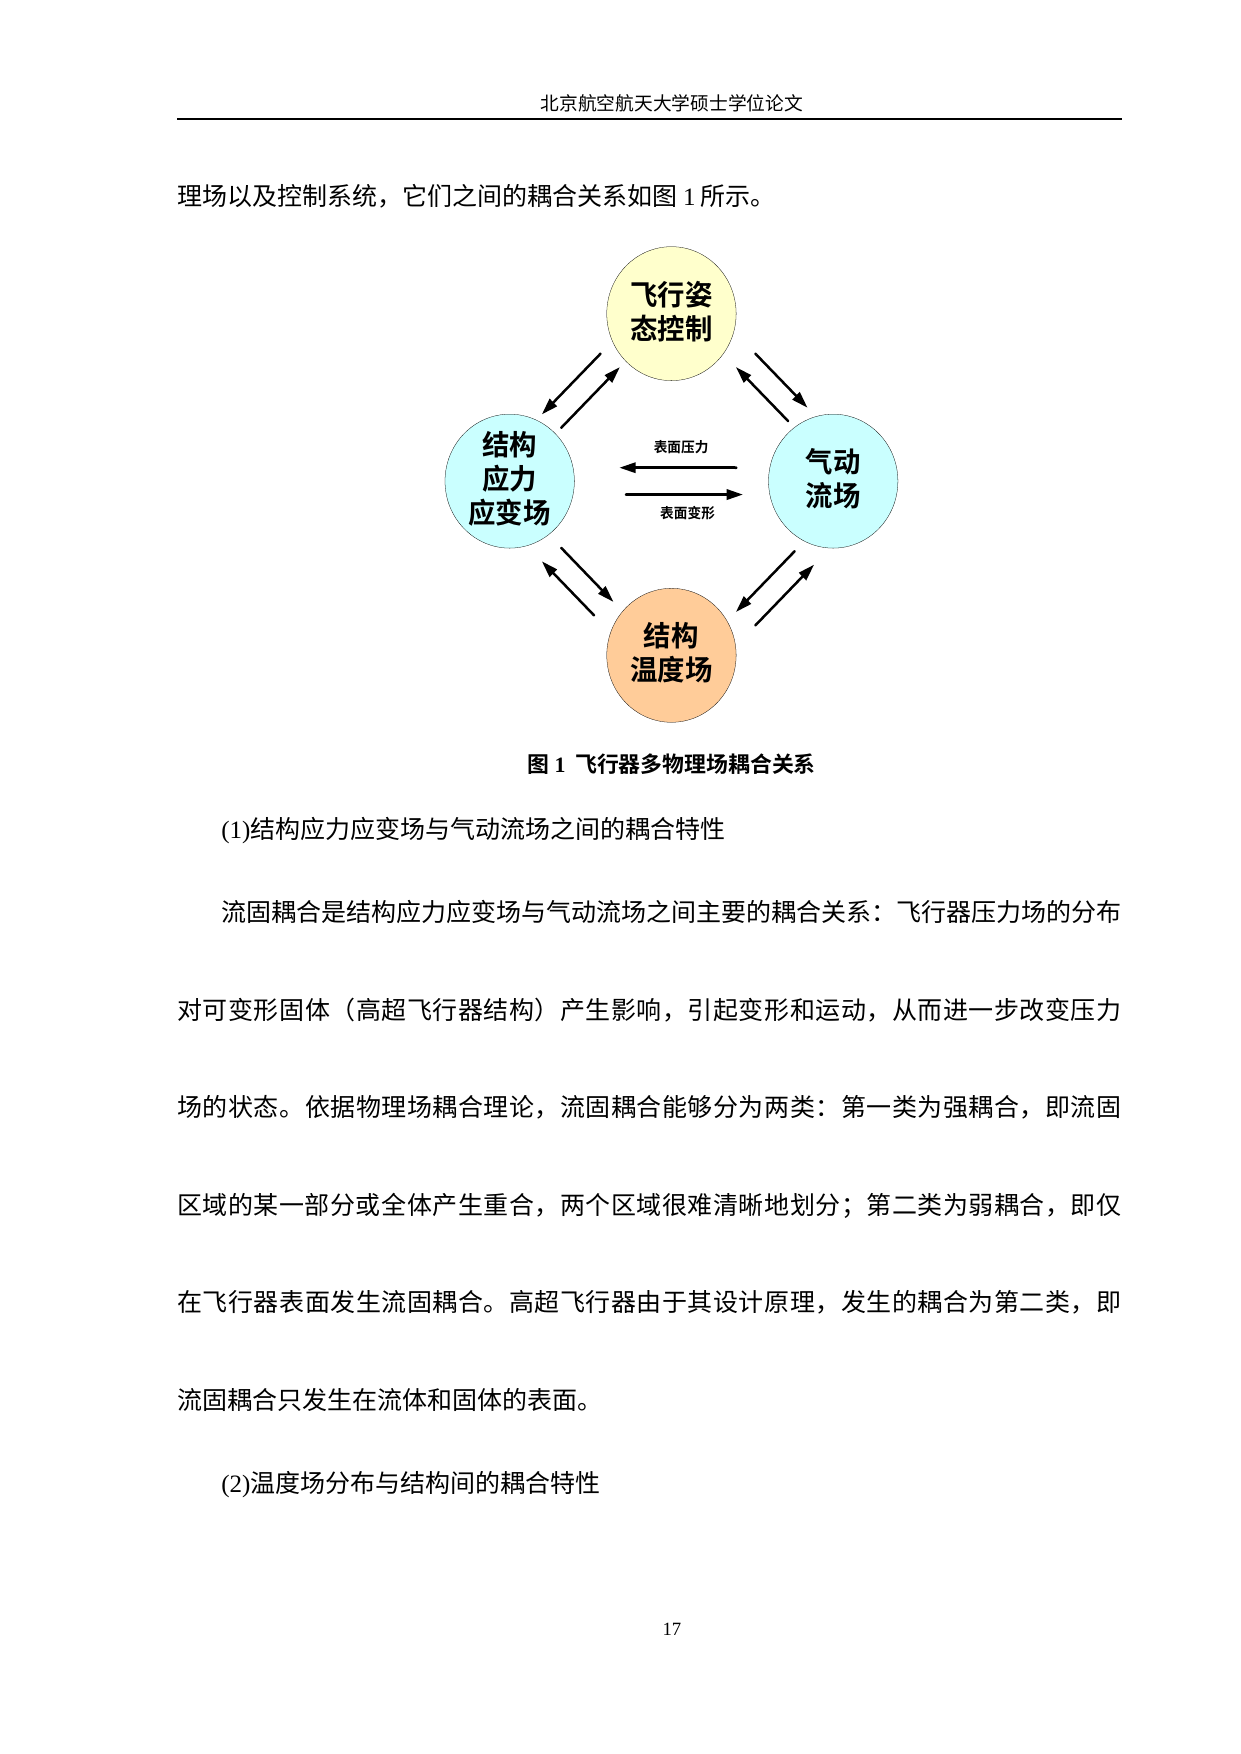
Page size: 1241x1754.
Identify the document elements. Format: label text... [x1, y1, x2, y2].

text (1)结构应力应变场与气动流场之间的耦合特性 [177, 795, 1122, 860]
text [177, 162, 1122, 227]
text 图 1 飞行器多物理场耦合关系 [177, 747, 1122, 779]
text 流固耦合是结构应力应变场与气动流场之间主要的耦合关系：飞行器压力场的分布对可变形固体（高超飞行器结构）产生影响，引起变形和运动，从而进一步改变压力场的状态。依据物理场耦合理论，流固耦合能够分为两类：第一类为强耦合，即流固区域的某一部分或全体产生重合，两个区域很难清晰地划分；第二类为弱耦合，即仅在飞行器表面发生流固耦合。高超飞行器由于其设计原理，发生的耦合为第二类，即流固耦合只发生在流体和固体的表面。 [177, 878, 1122, 1431]
text (2)温度场分布与结构间的耦合特性 [177, 1449, 1122, 1514]
